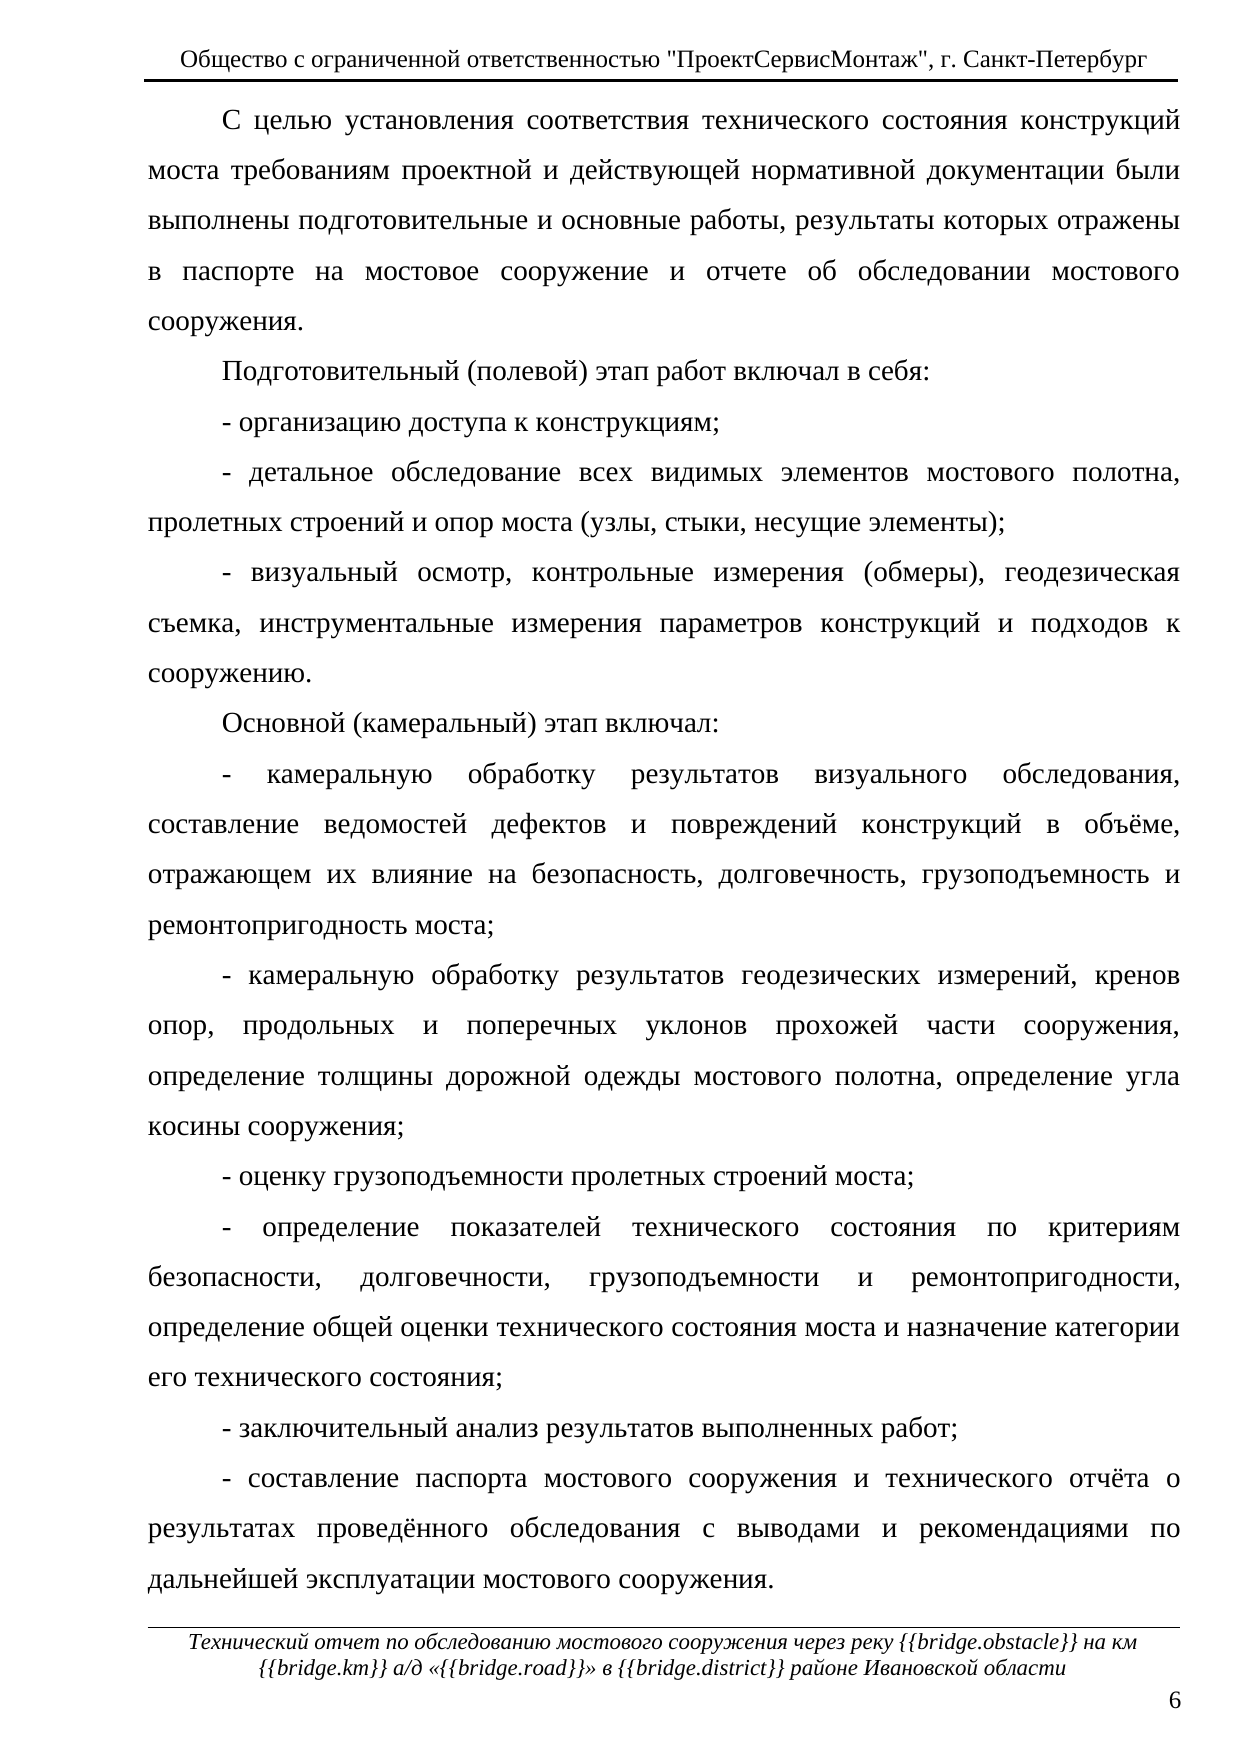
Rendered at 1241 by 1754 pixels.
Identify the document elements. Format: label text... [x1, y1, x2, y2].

text - составление паспорта мостового сооружения и технического отчёта о результатах проведённого обследования с выводами и рекомендациями по дальнейшей эксплуатации мостового сооружения. [148, 1460, 1181, 1594]
text - визуальный осмотр, контрольные измерения (обмеры), геодезическая съемка, инструментальные измерения параметров конструкций и подходов к сооружению. [148, 554, 1181, 689]
text Подготовительный (полевой) этап работ включал в себя: [148, 353, 1181, 387]
text - заключительный анализ результатов выполненных работ; [148, 1410, 1181, 1443]
text Основной (камеральный) этап включал: [148, 706, 1181, 739]
text - организацию доступа к конструкциям; [148, 404, 1181, 437]
text С целью установления соответствия технического состояния конструкций моста требованиям проектной и действующей нормативной документации были выполнены подготовительные и основные работы, результаты которых отражены в паспорте на мостовое сооружение и отчете об обследовании мостового сооружения. [148, 102, 1181, 337]
text - определение показателей технического состояния по критериям безопасности, долговечности, грузоподъемности и ремонтопригодности, определение общей оценки технического состояния моста и назначение категории его технического состояния; [148, 1209, 1181, 1393]
text - камеральную обработку результатов визуального обследования, составление ведомостей дефектов и повреждений конструкций в объёме, отражающем их влияние на безопасность, долговечность, грузоподъемность и ремонтопригодность моста; [148, 756, 1181, 940]
text - оценку грузоподъемности пролетных строений моста; [148, 1158, 1181, 1192]
text - камеральную обработку результатов геодезических измерений, кренов опор, продольных и поперечных уклонов прохожей части сооружения, определение толщины дорожной одежды мостового полотна, определение угла косины сооружения; [148, 957, 1181, 1142]
text - детальное обследование всех видимых элементов мостового полотна, пролетных строений и опор моста (узлы, стыки, несущие элементы); [148, 454, 1181, 538]
